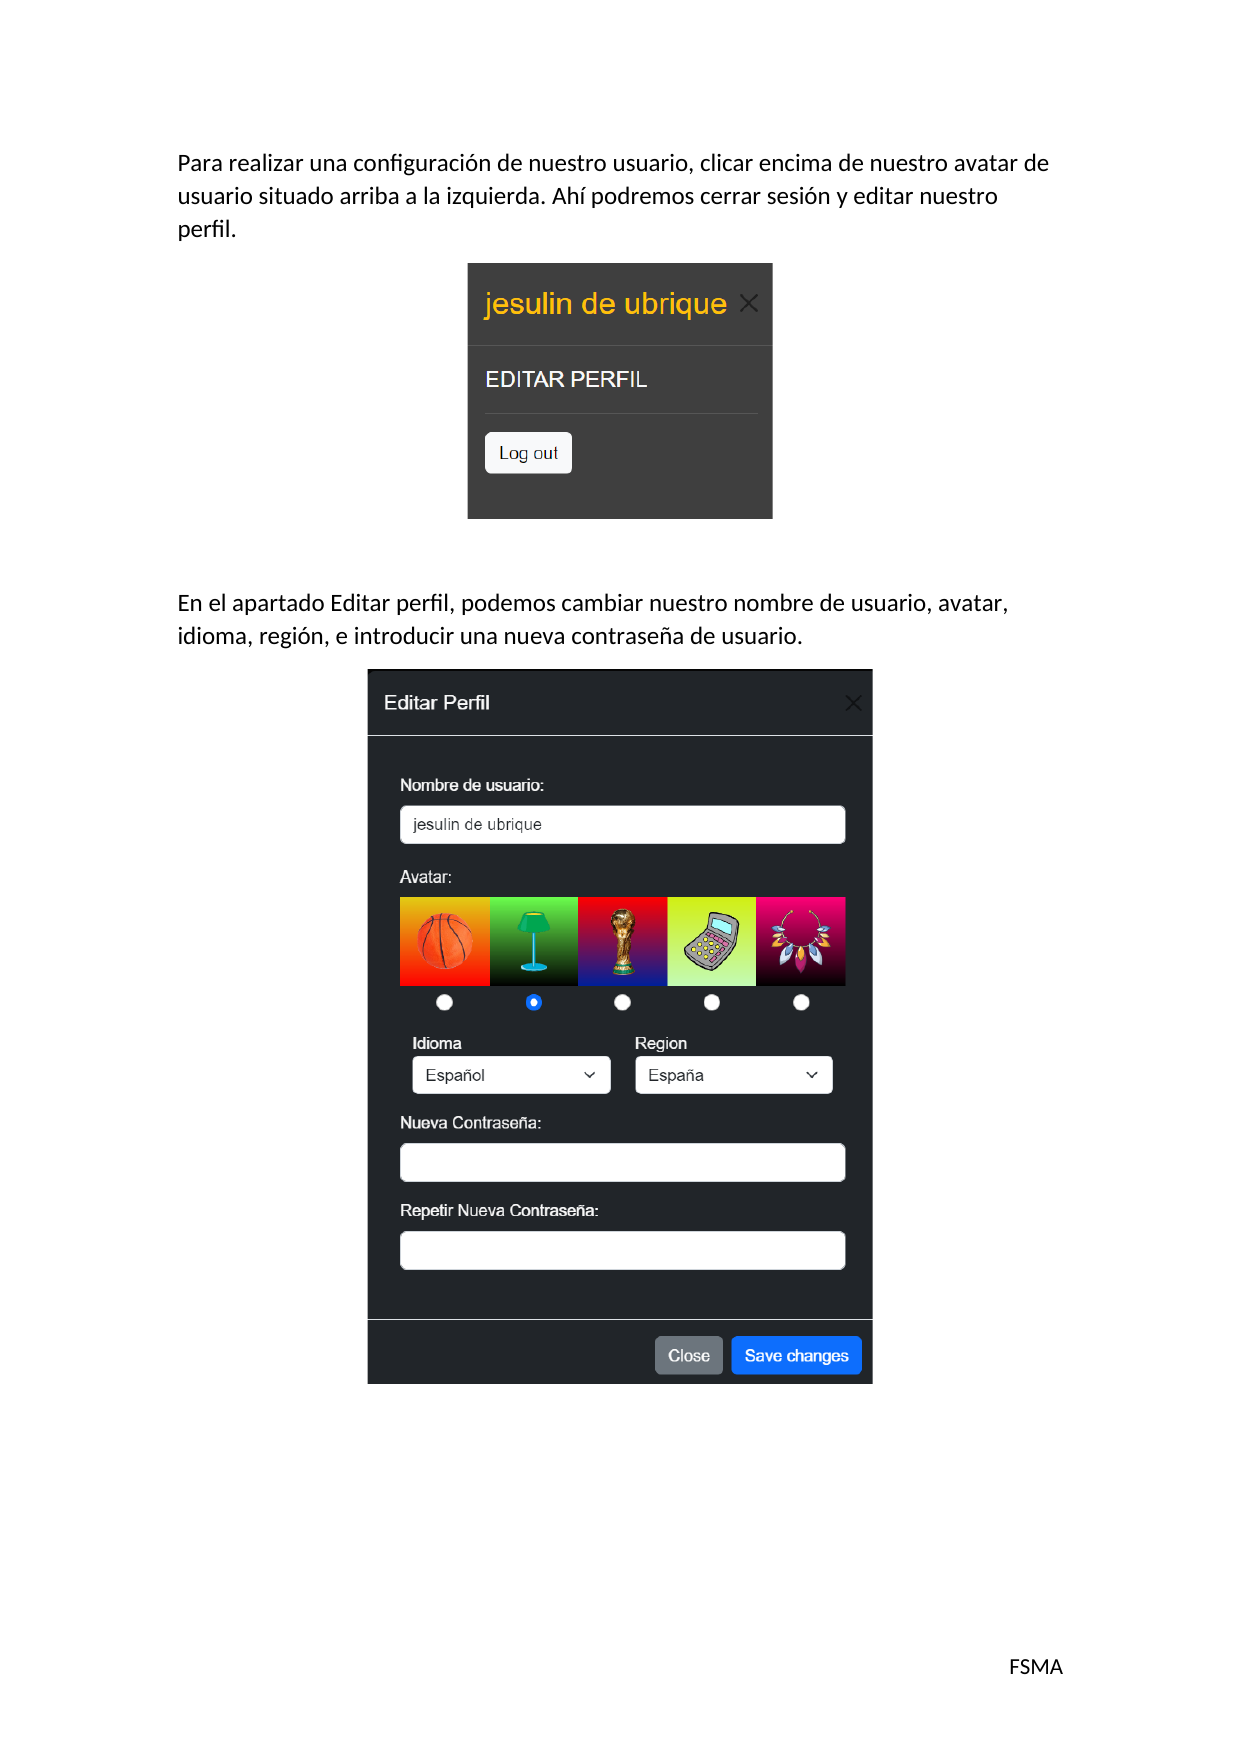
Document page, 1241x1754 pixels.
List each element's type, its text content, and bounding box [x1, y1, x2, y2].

picture [467, 263, 773, 519]
text En el apartado Editar perfil, podemos cambiar nuestro nombre de usuario, avatar, idioma, región, e introducir una nueva contraseña de usuario. [177, 587, 1063, 651]
picture [367, 669, 873, 1384]
text Para realizar una configuración de nuestro usuario, clicar encima de nuestro avatar de usuario situado arriba a la izquierda. Ahí podremos cerrar sesión y editar nuestro perfil. [177, 148, 1063, 244]
